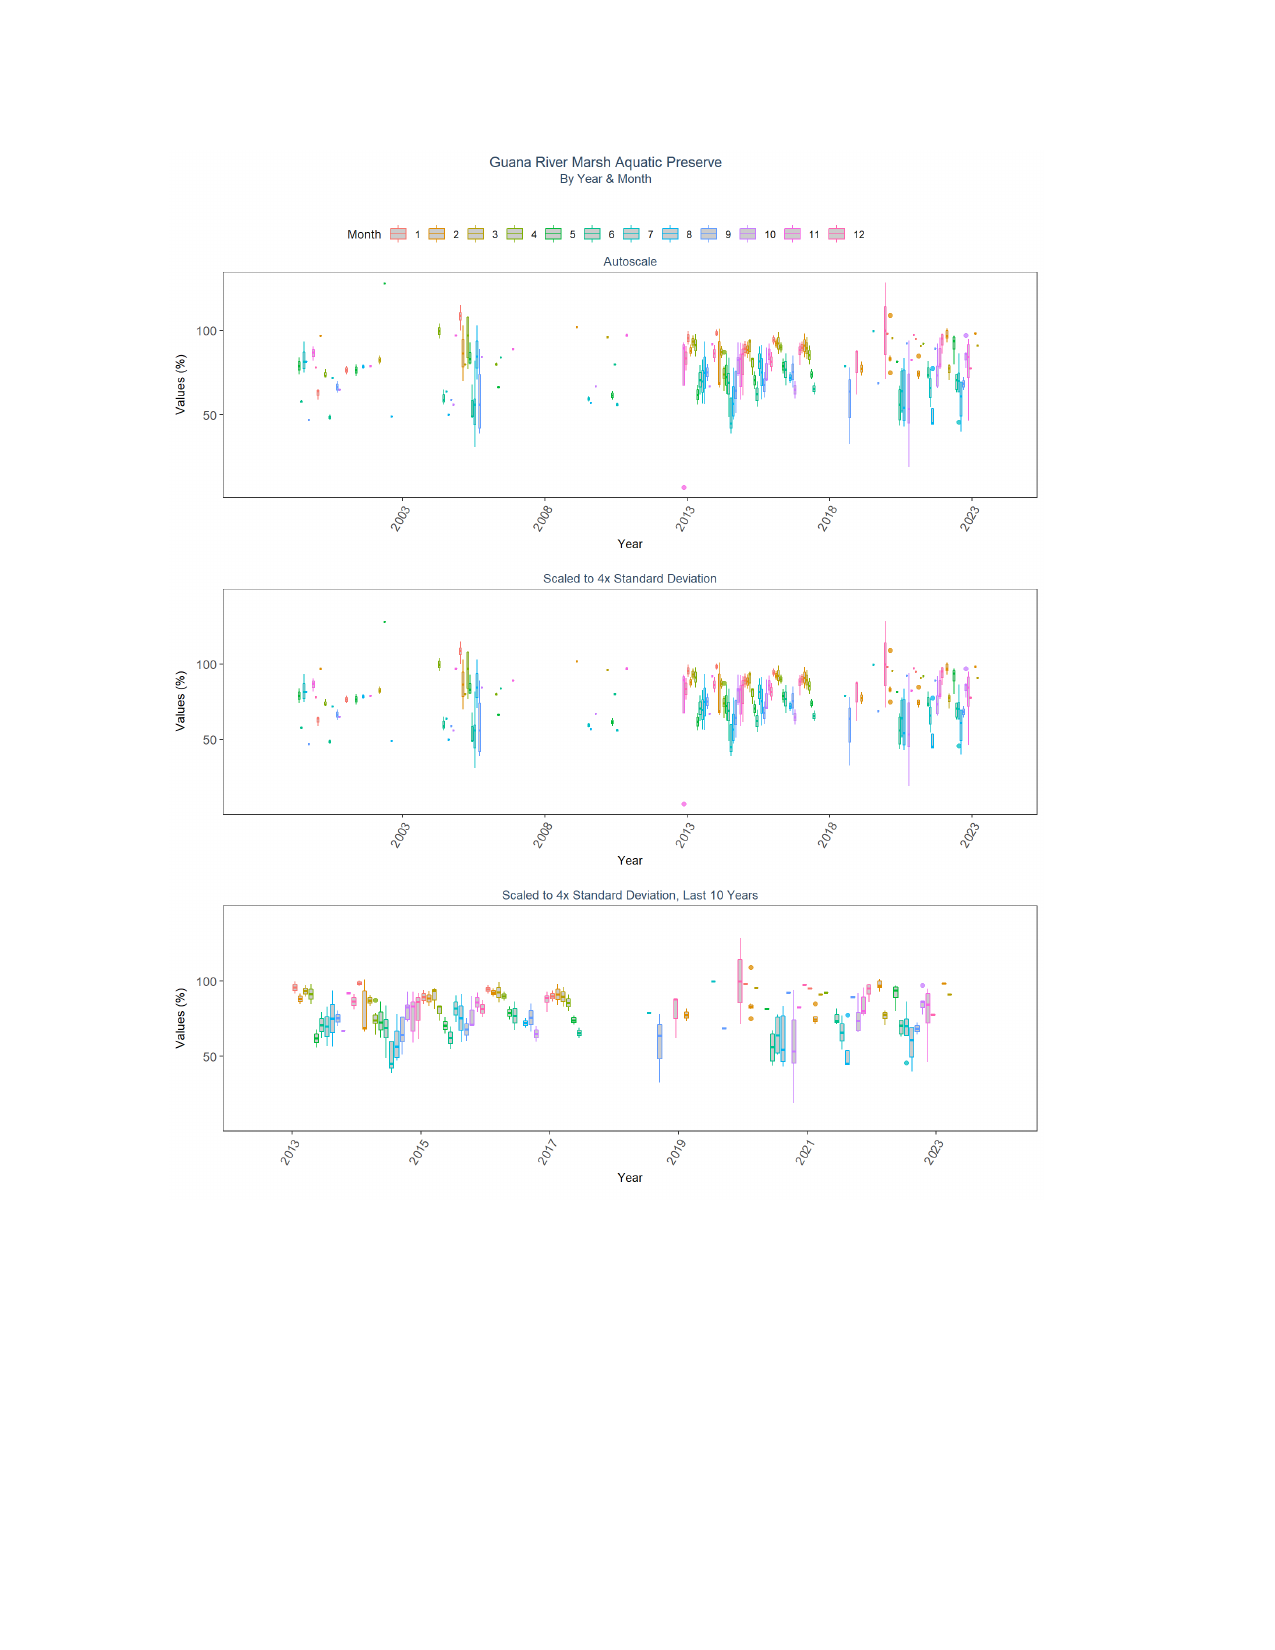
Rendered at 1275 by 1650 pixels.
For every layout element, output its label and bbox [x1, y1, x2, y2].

picture [168, 150, 1044, 1200]
